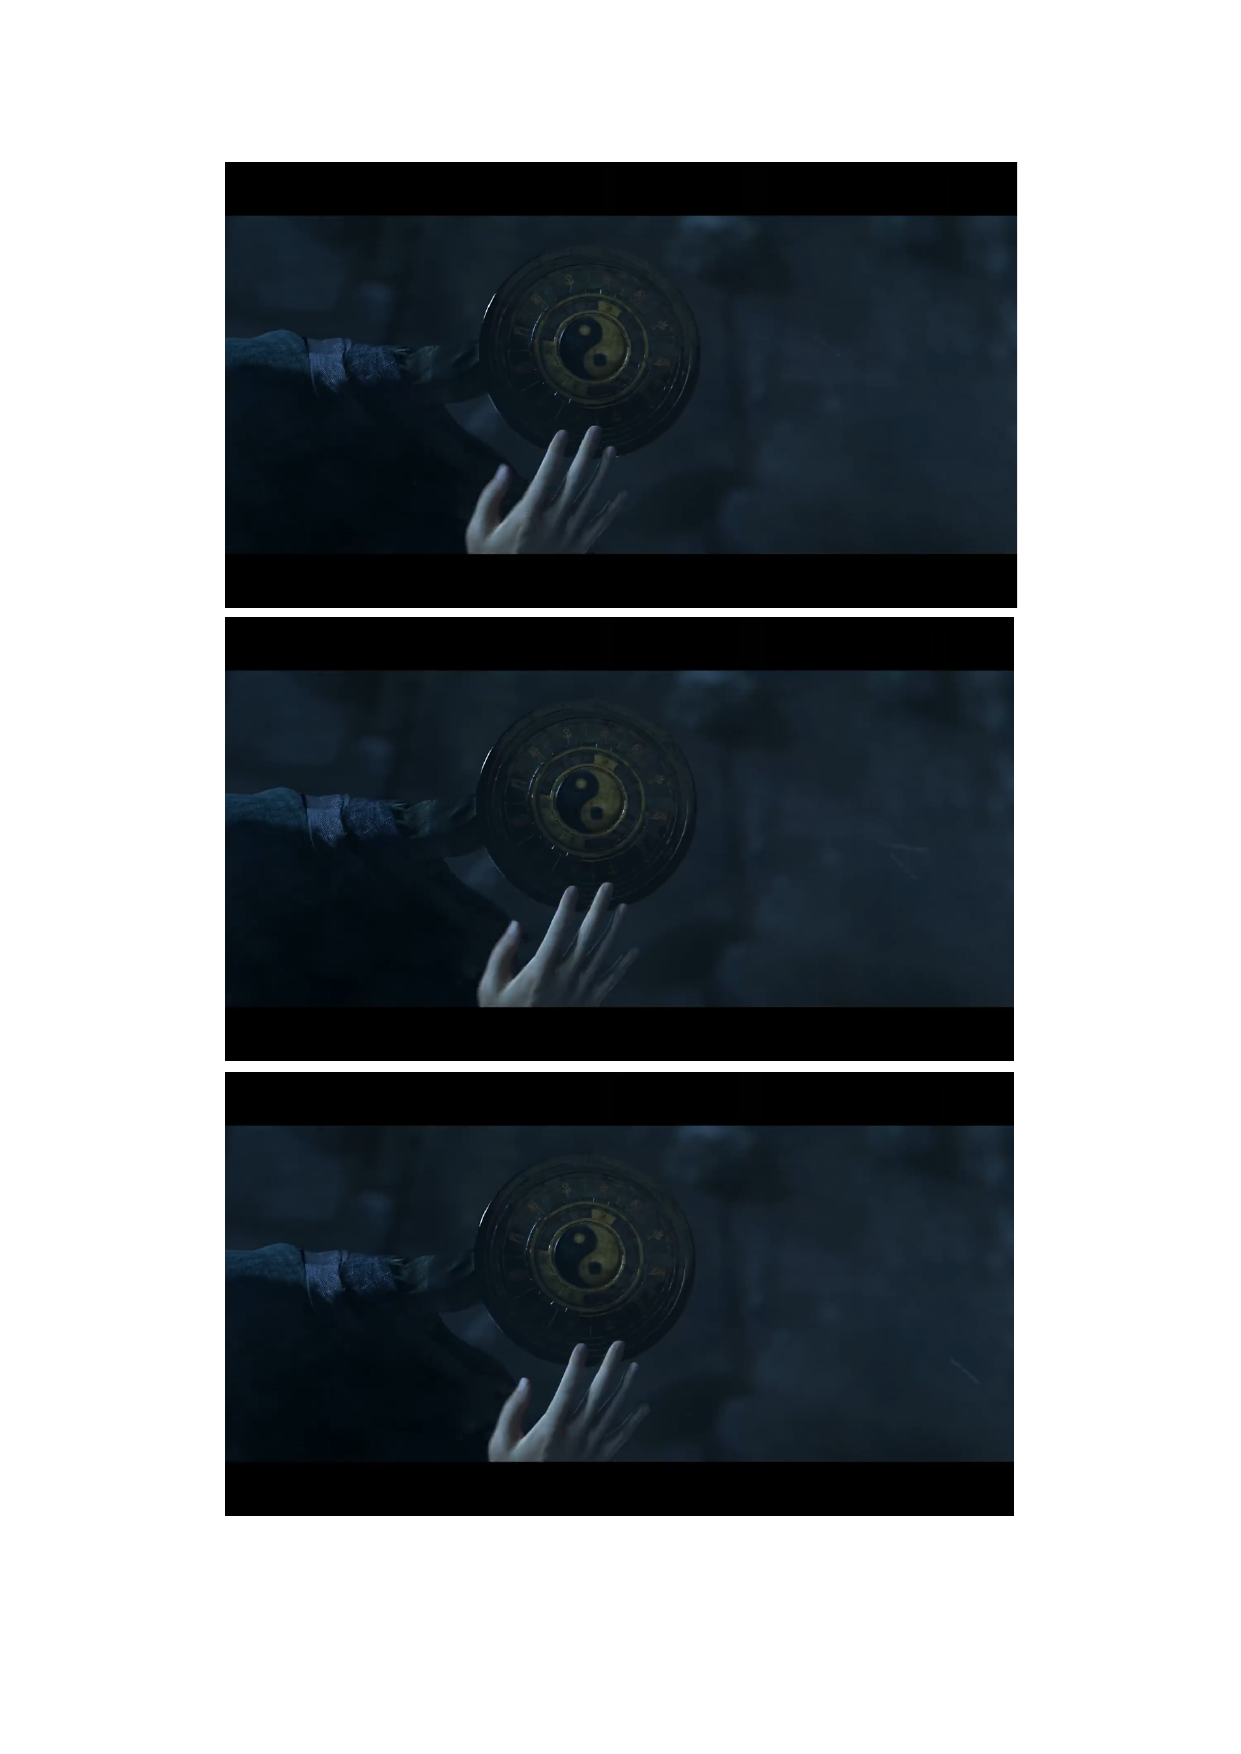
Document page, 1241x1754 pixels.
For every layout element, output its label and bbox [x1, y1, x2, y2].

picture [225, 162, 1018, 608]
picture [225, 1072, 1014, 1516]
picture [225, 617, 1014, 1061]
